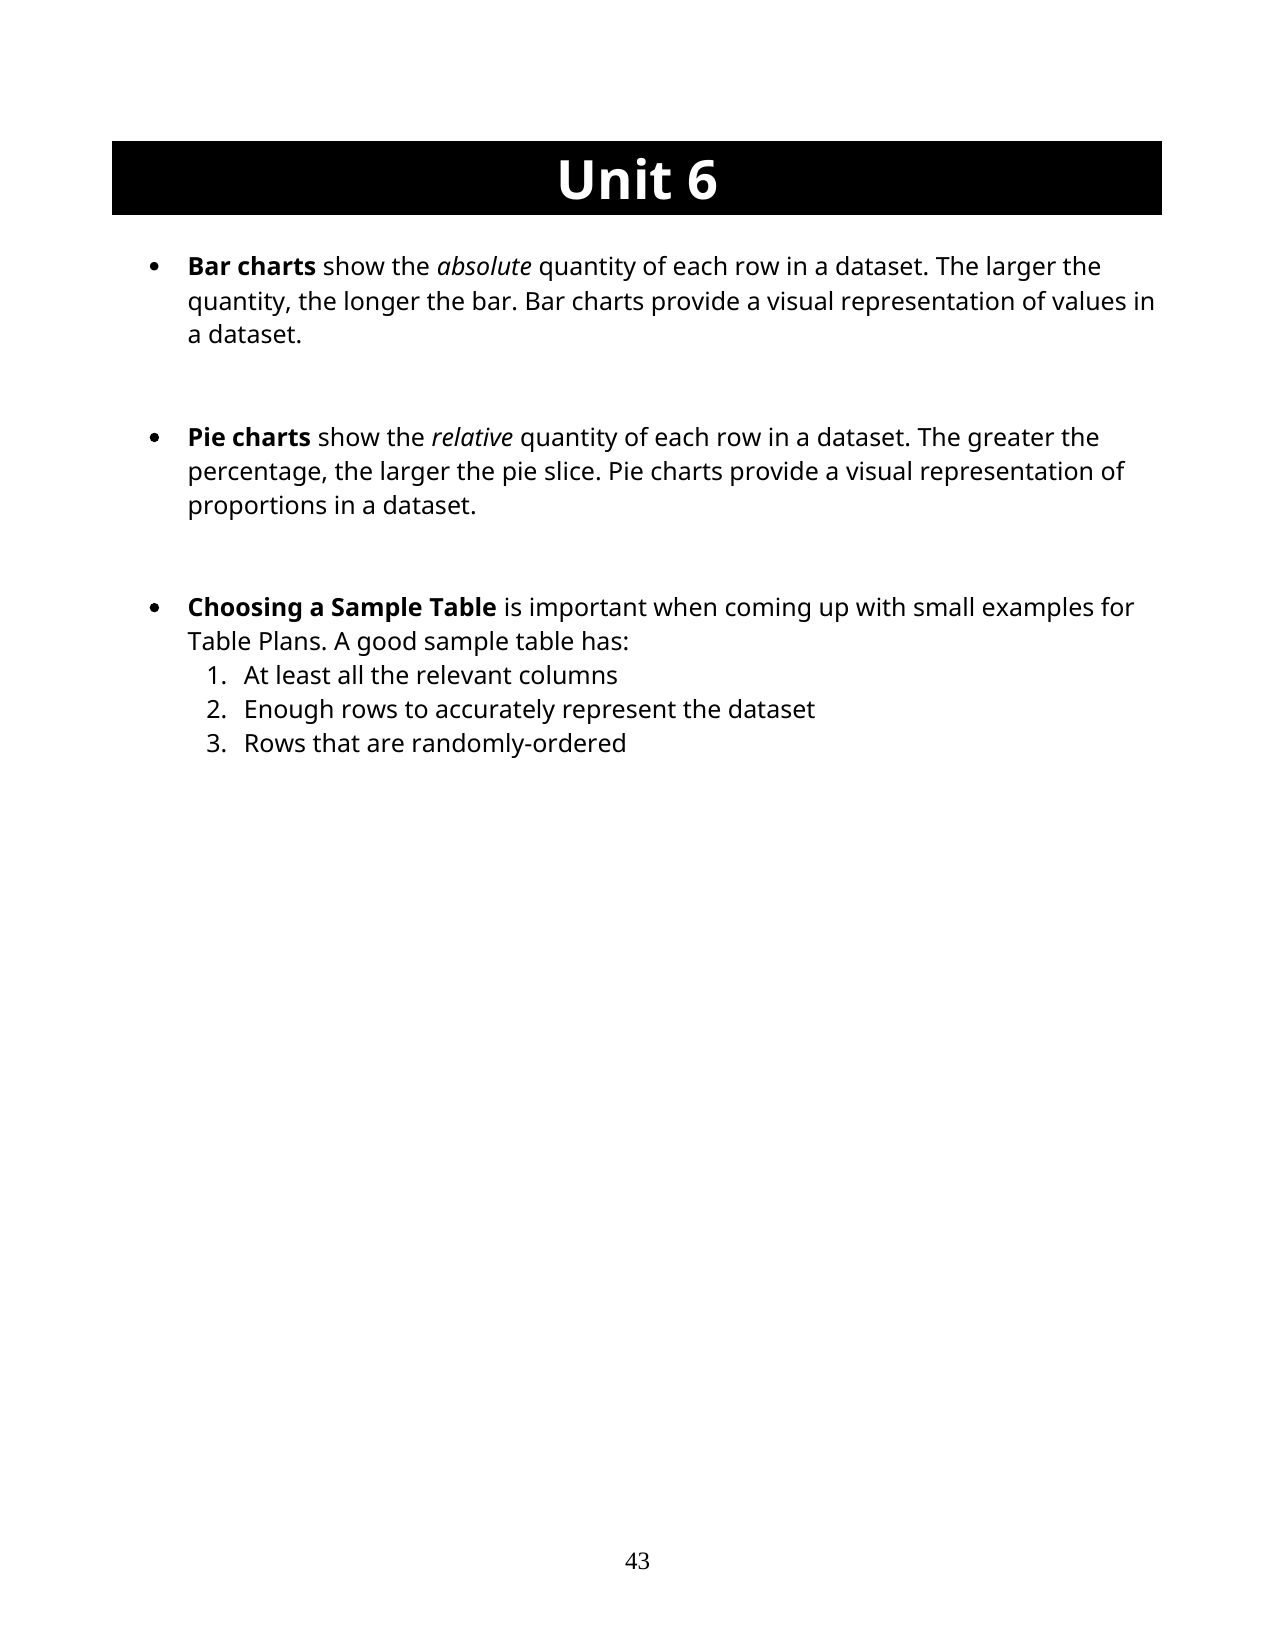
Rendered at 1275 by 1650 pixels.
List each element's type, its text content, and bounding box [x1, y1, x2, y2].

list Bar charts show the absolute quantity of each row in a dataset. The larger the quantity, the longer the bar. Bar charts provide a visual representation of values in a dataset. [150, 249, 1162, 351]
list Pie charts show the relative quantity of each row in a dataset. The greater the percentage, the larger the pie slice. Pie charts provide a visual representation of proportions in a dataset. [150, 419, 1162, 522]
list Choosing a Sample Table is important when coming up with small examples for Table Plans. A good sample table has: [150, 590, 1162, 658]
subtitle Unit 6 [112, 141, 1162, 215]
list Enough rows to accurately represent the dataset [206, 692, 1162, 726]
list Rows that are randomly-ordered [206, 726, 1162, 760]
list At least all the relevant columns [206, 658, 1162, 692]
